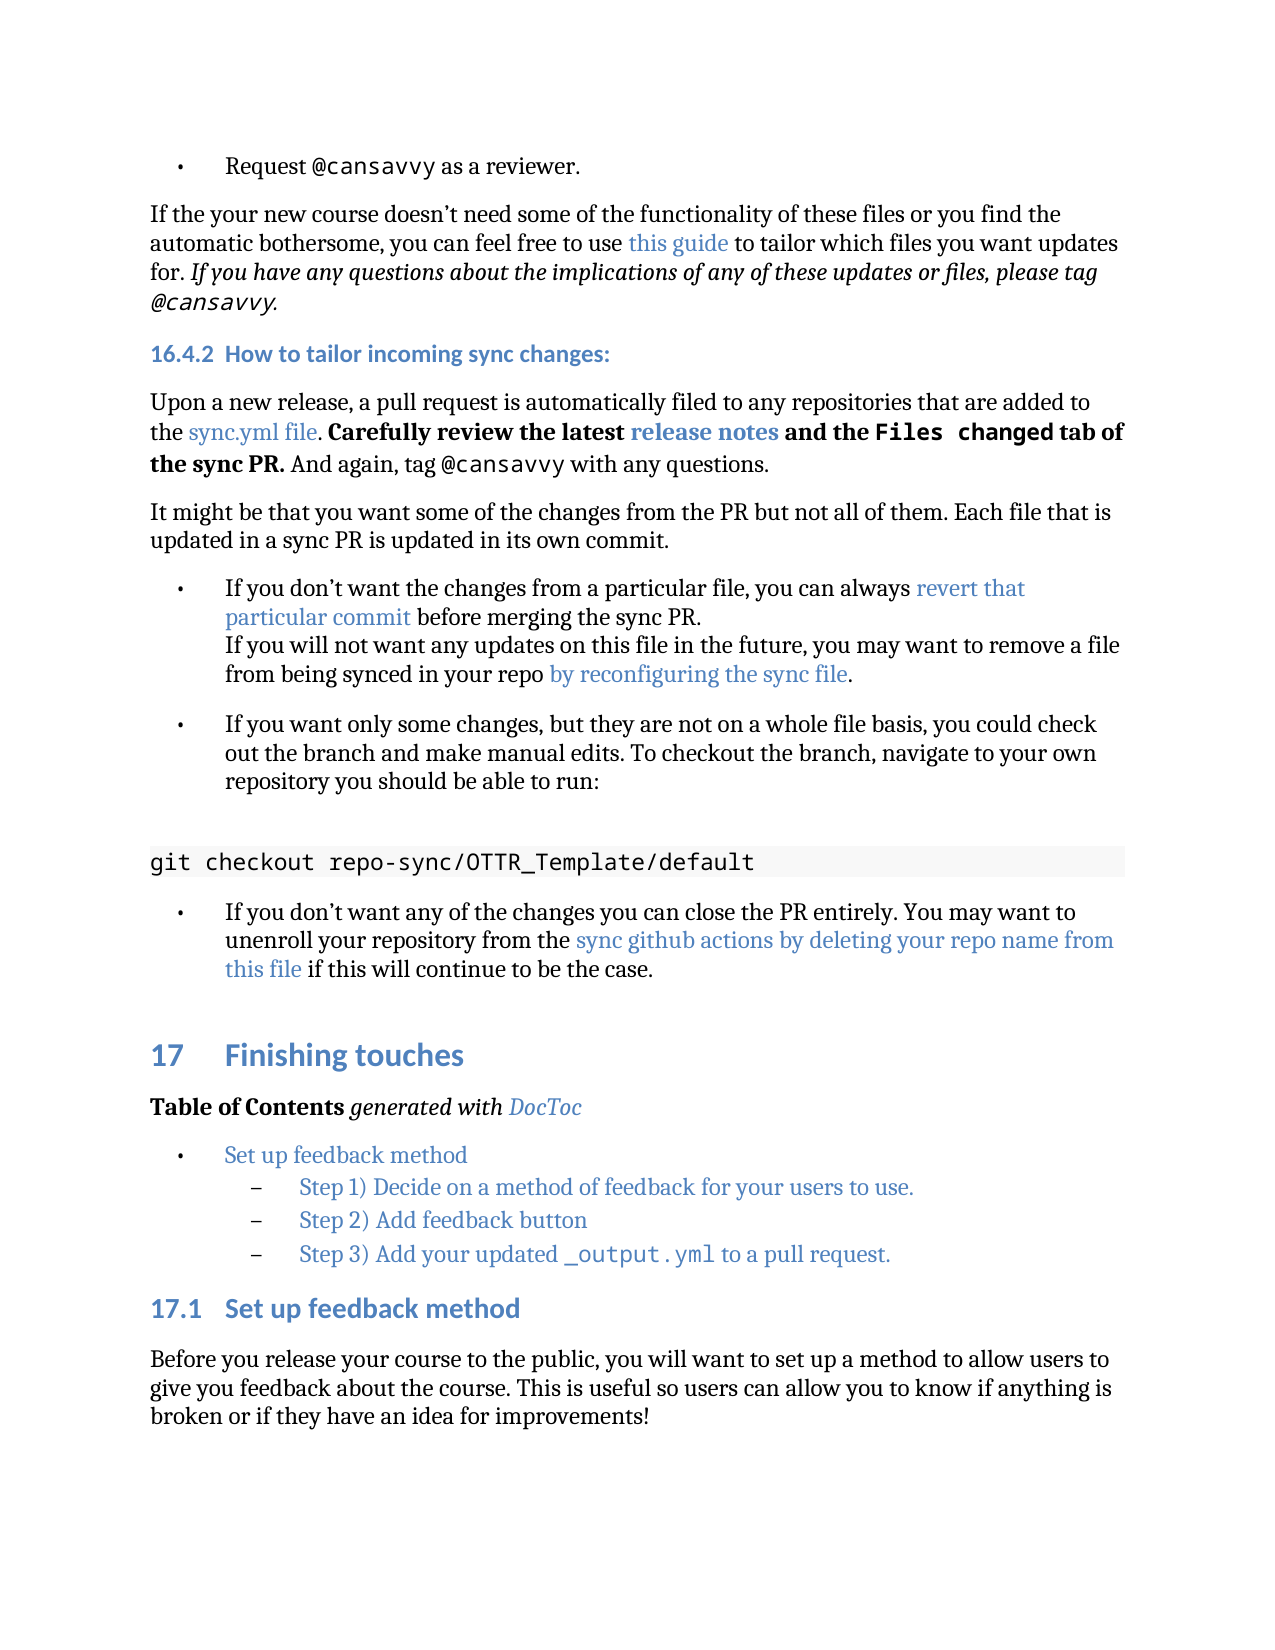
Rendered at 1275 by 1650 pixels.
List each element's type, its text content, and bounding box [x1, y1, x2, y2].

list Set up feedback method [175, 1141, 1125, 1169]
list If you don’t want the changes from a particular file, you can always revert that particular commit before merging the sync PR. If you will not want any updates on this file in the future, you may want to remove a file from being synced in your repo by reconfiguring the sync file. [175, 574, 1125, 689]
subtitle 17 Finishing touches [150, 1034, 1125, 1074]
text Before you release your course to the public, you will want to set up a method to allow users to give you feedback about the course. This is useful so users can allow you to know if anything is broken or if they have an idea for improvements! [150, 1345, 1125, 1431]
list Step 1) Decide on a method of feedback for your users to use. [250, 1173, 1125, 1202]
list If you don’t want any of the changes you can close the PR entirely. You may want to unenroll your repository from the sync github actions by deleting your repo name from this file if this will continue to be the case. [175, 898, 1125, 984]
list Request @cansavvy as a reviewer. [175, 150, 1125, 181]
subtitle 17.1 Set up feedback method [150, 1290, 1125, 1326]
text If the your new course doesn’t need some of the functionality of these files or you find the automatic bothersome, you can feel free to use this guide to tailor which files you want updates for. If you have any questions about the implications of any of these updates or files, please tag @cansavvy. [150, 200, 1125, 317]
list Step 3) Add your updated _output.yml to a pull request. [250, 1238, 1125, 1269]
text It might be that you want some of the changes from the PR but not all of them. Each file that is updated in a sync PR is updated in its own commit. [150, 498, 1125, 555]
list Step 2) Add feedback button [250, 1206, 1125, 1234]
text Upon a new release, a pull request is automatically filed to any repositories that are added to the sync.yml file. Carefully review the latest release notes and the Files changed tab of the sync PR. And again, tag @cansavvy with any questions. [150, 388, 1125, 479]
list If you want only some changes, but they are not on a whole file basis, you could check out the branch and make manual edits. To checkout the branch, navigate to your own repository you should be able to run: [175, 710, 1125, 825]
text Table of Contents generated with DocToc [150, 1093, 1125, 1122]
text git checkout repo-sync/OTTR_Template/default [150, 846, 1125, 877]
subtitle 16.4.2 How to tailor incoming sync changes: [150, 338, 1125, 369]
